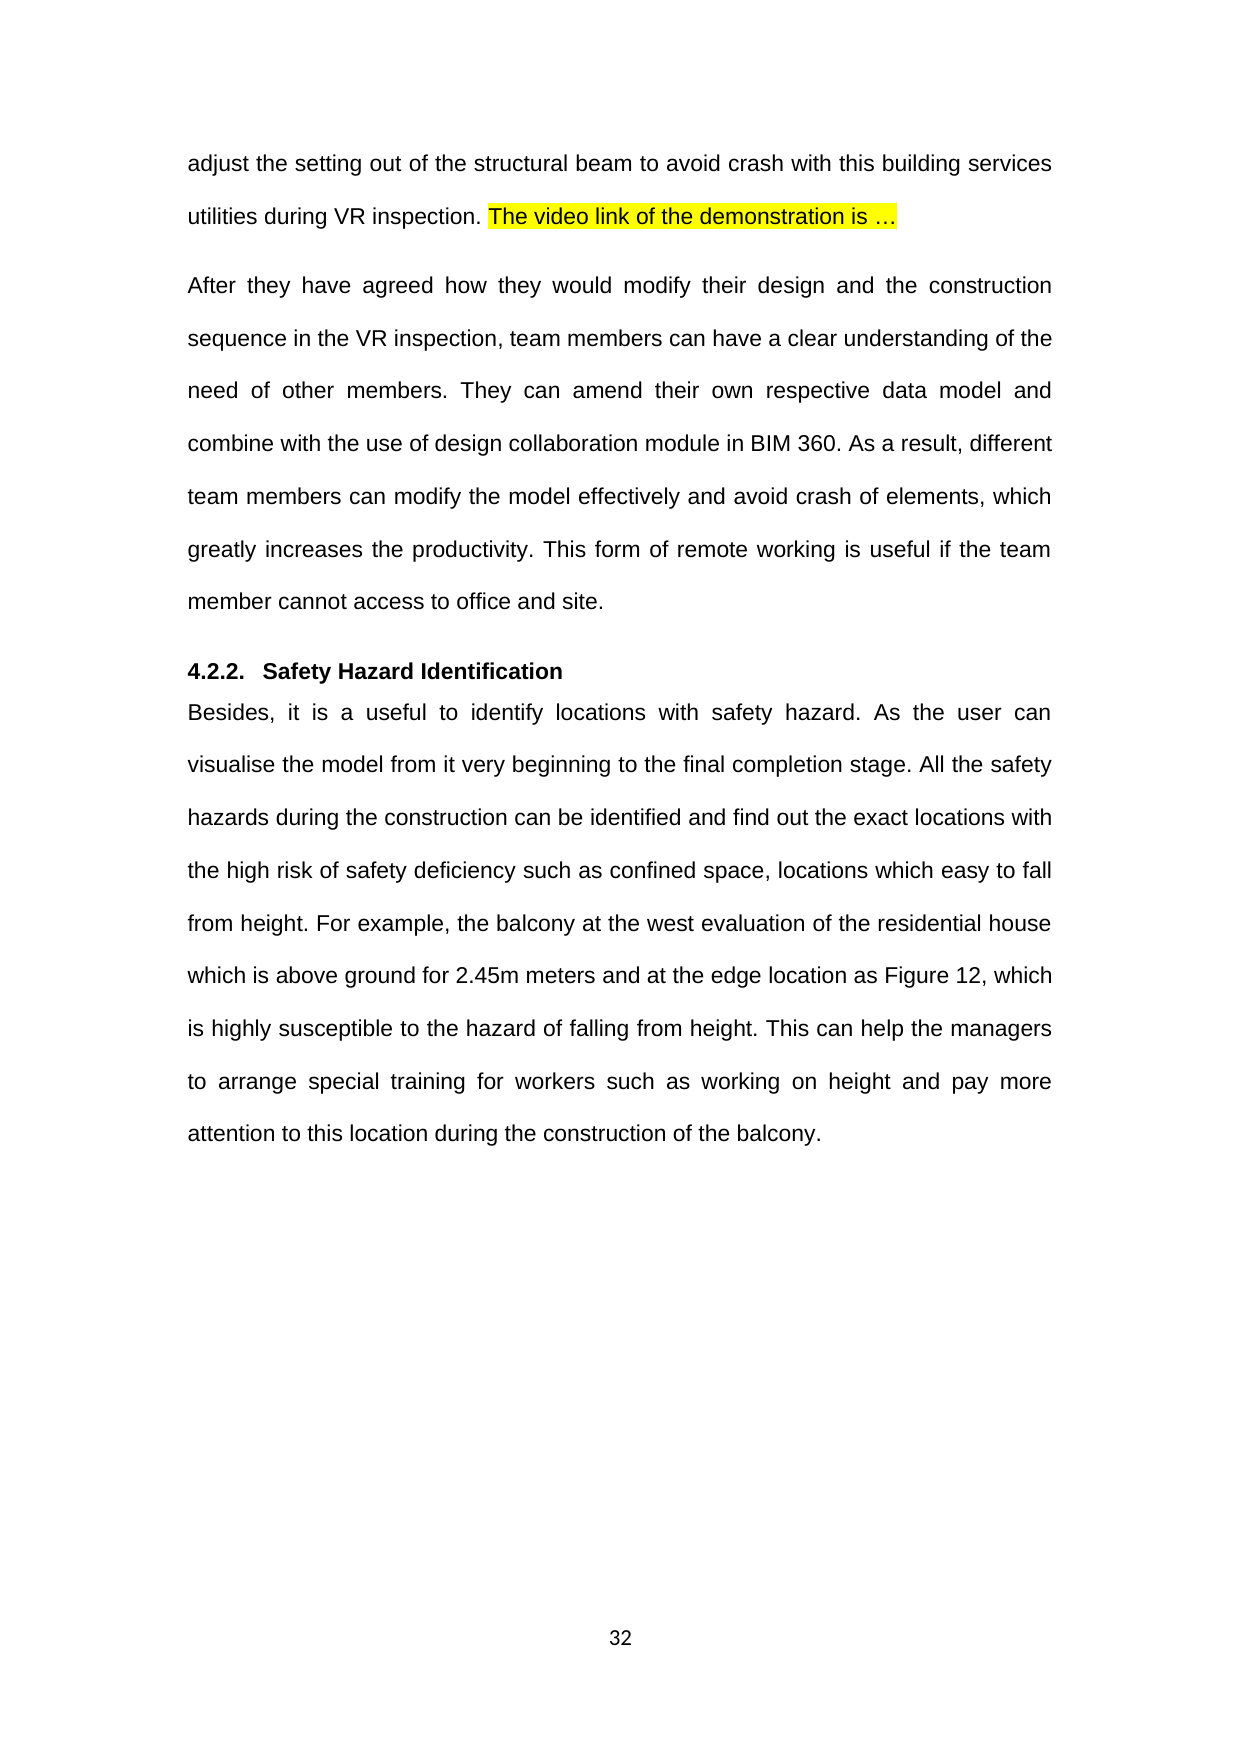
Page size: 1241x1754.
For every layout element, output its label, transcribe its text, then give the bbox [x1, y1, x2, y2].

text After they have agreed how they would modify their design and the construction sequence in the VR inspection, team members can have a clear understanding of the need of other members. They can amend their own respective data model and combine with the use of design collaboration module in BIM 360. As a result, different team members can modify the model effectively and avoid crash of elements, which greatly increases the productivity. This form of remote working is useful if the team member cannot access to office and site. [187, 272, 1053, 615]
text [187, 150, 1053, 229]
subtitle Safety Hazard Identification [187, 658, 1053, 684]
text Besides, it is a useful to identify locations with safety hazard. As the user can visualise the model from it very beginning to the final completion stage. All the safety hazards during the construction can be identified and find out the exact locations with the high risk of safety deficiency such as confined space, locations which easy to fall from height. For example, the balcony at the west evaluation of the residential house which is above ground for 2.45m meters and at the edge location as Figure 12, which is highly susceptible to the hazard of falling from height. This can help the managers to arrange special training for workers such as working on height and pay more attention to this location during the construction of the balcony. [187, 699, 1053, 1147]
